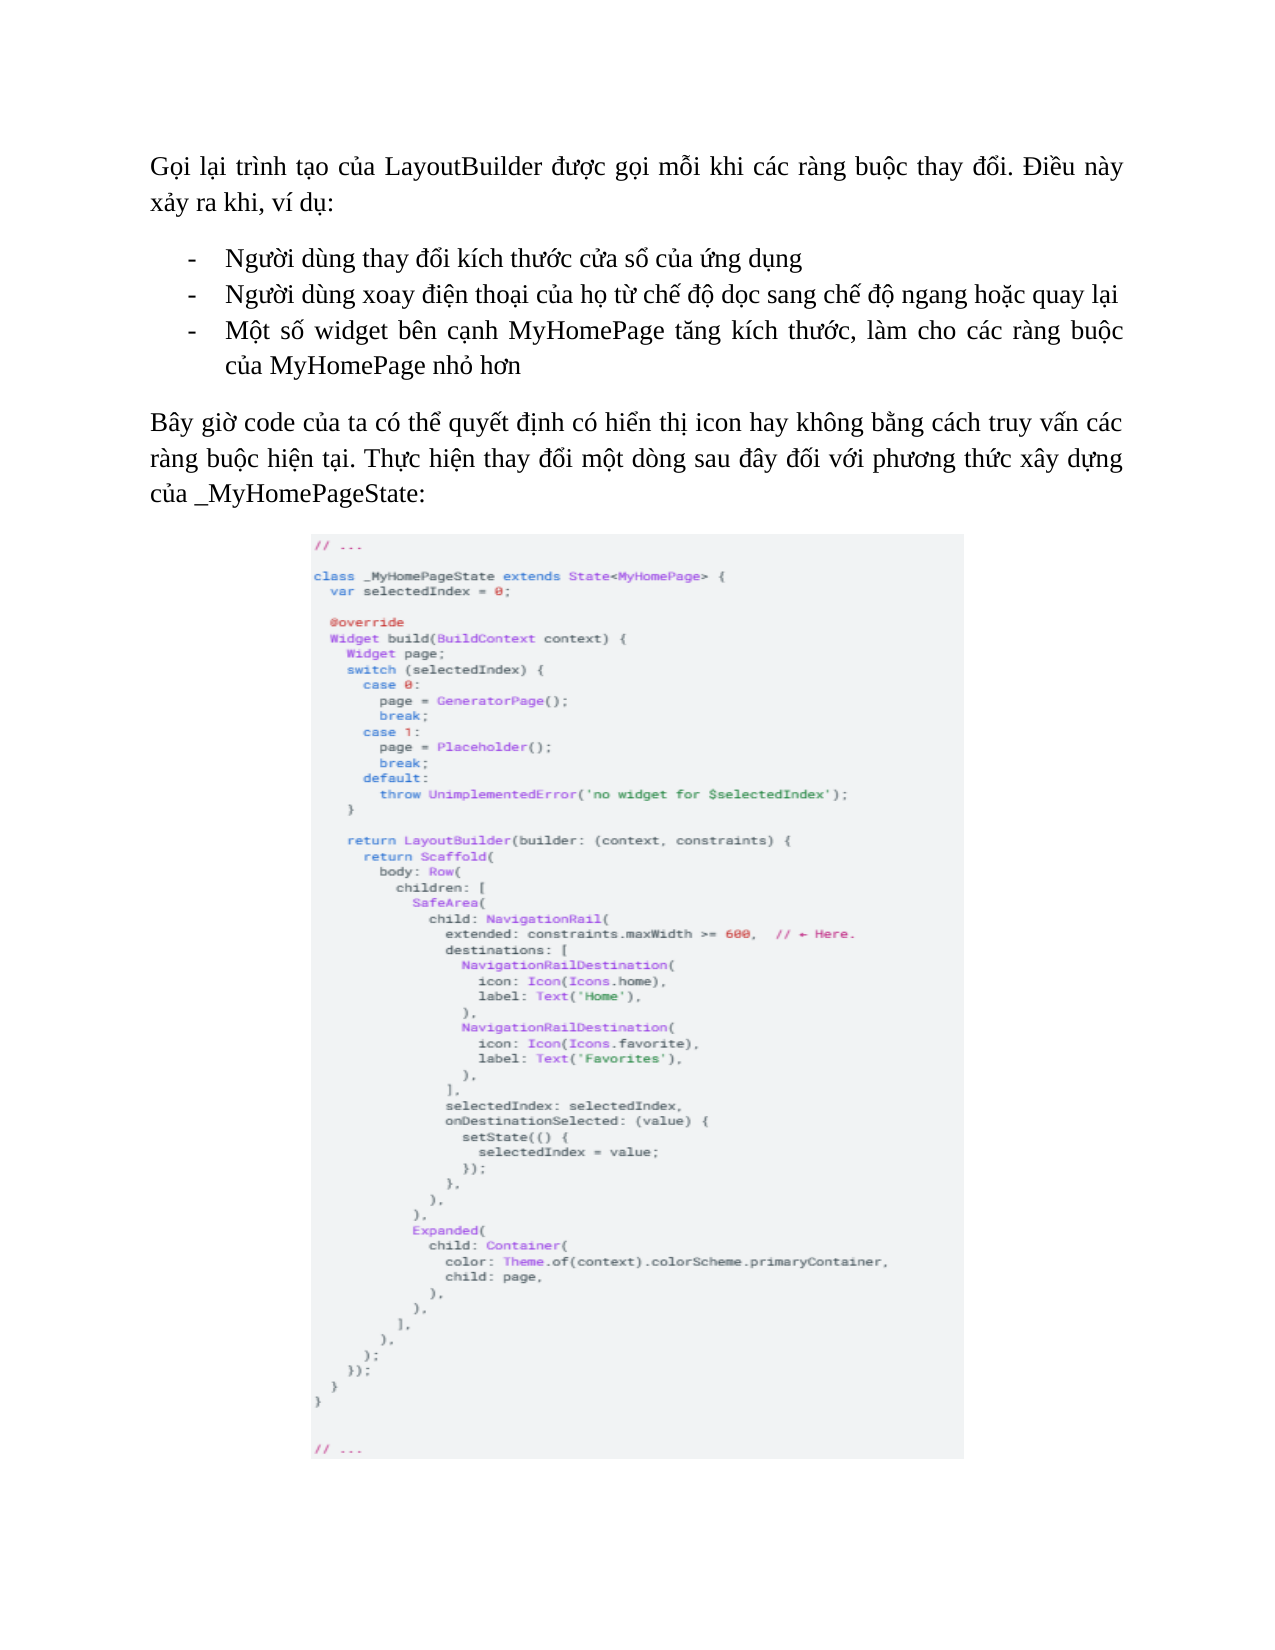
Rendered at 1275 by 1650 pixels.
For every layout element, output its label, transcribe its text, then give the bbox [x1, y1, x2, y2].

text Gọi lại trình tạo của LayoutBuilder được gọi mỗi khi các ràng buộc thay đổi. Điều này xảy ra khi, ví dụ: [150, 150, 1125, 217]
list Người dùng thay đổi kích thước cửa sổ của ứng dụng [187, 242, 1125, 273]
list Một số widget bên cạnh MyHomePage tăng kích thước, làm cho các ràng buộc của MyHomePage nhỏ hơn [187, 314, 1125, 381]
picture [311, 534, 964, 1459]
text Bây giờ code của ta có thể quyết định có hiển thị icon hay không bằng cách truy vấn các ràng buộc hiện tại. Thực hiện thay đổi một dòng sau đây đối với phương thức xây dựng của _MyHomePageState: [150, 406, 1125, 509]
list Người dùng xoay điện thoại của họ từ chế độ dọc sang chế độ ngang hoặc quay lại [187, 278, 1125, 309]
